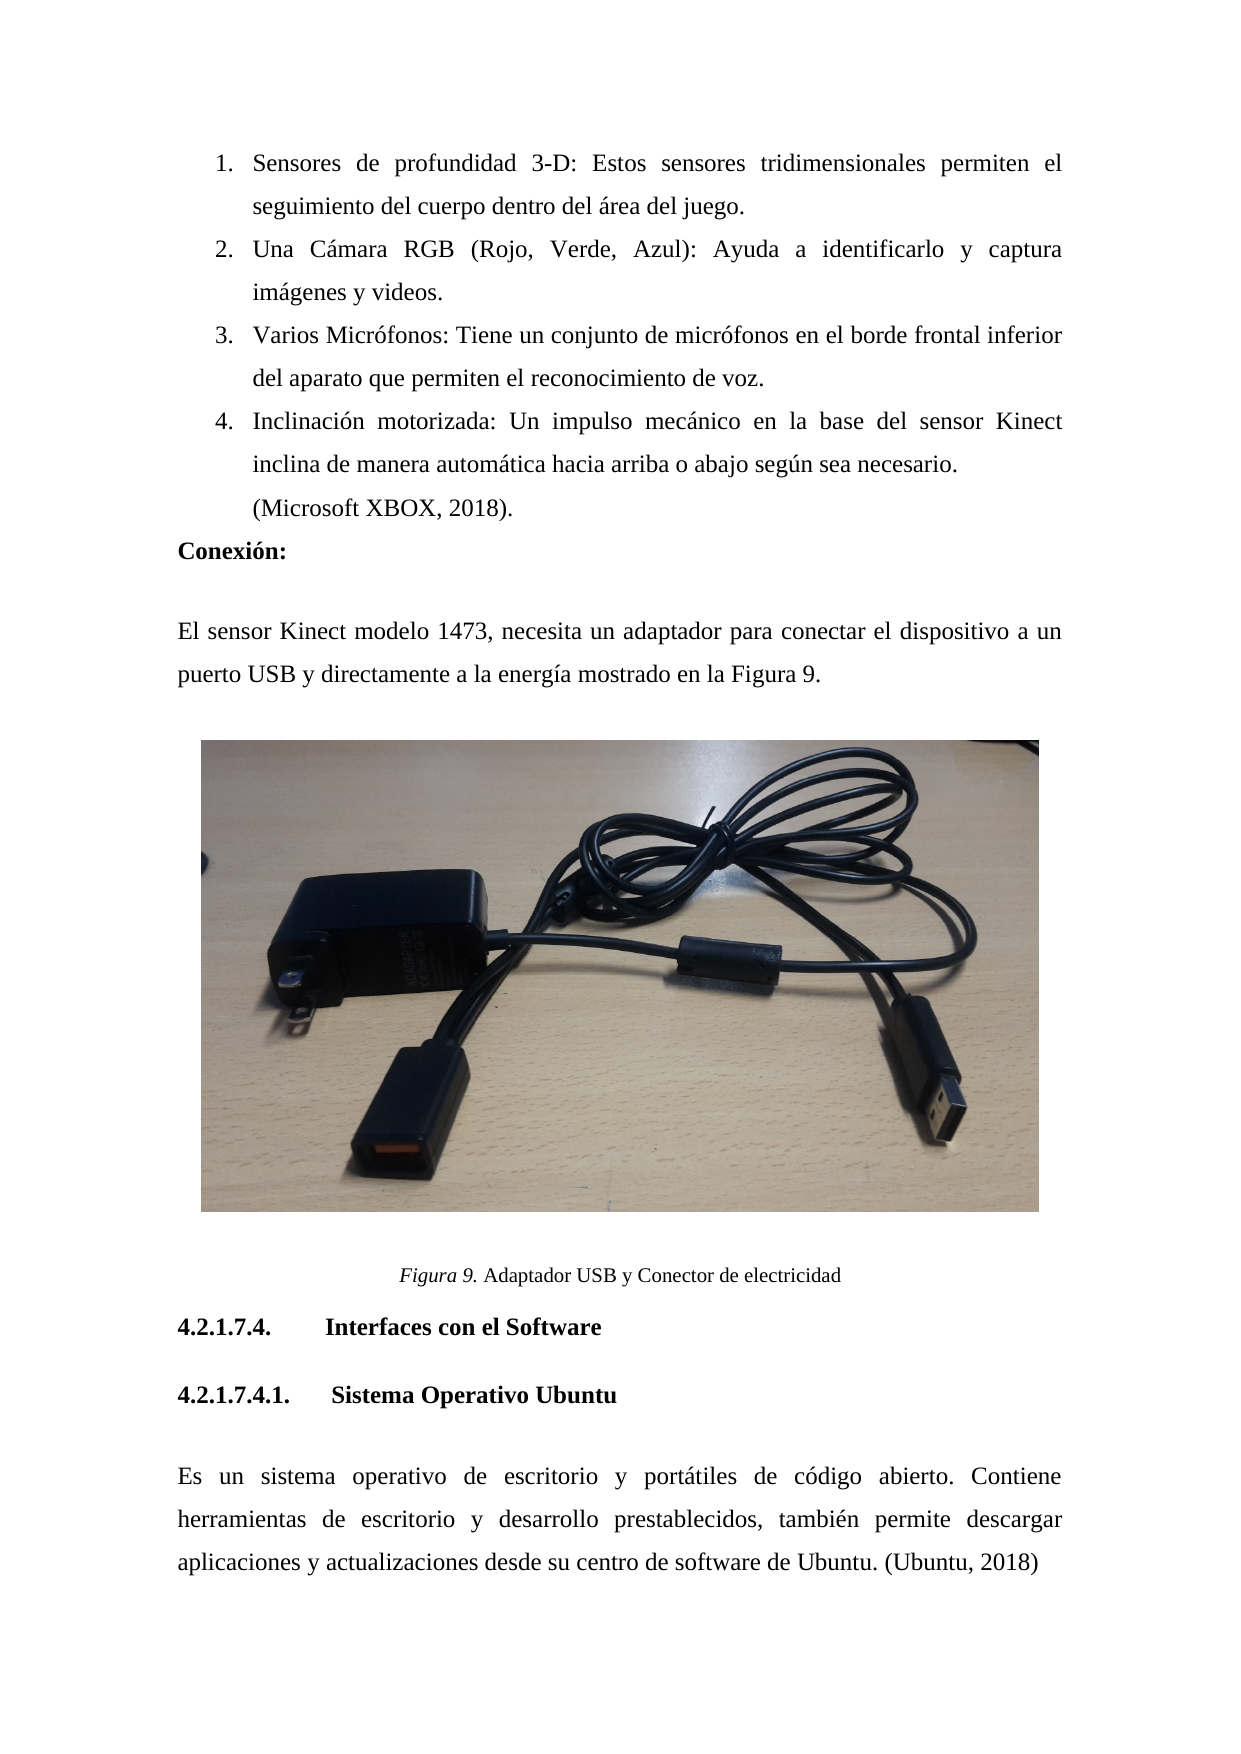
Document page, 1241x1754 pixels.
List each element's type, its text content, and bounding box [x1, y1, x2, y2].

list Inclinación motorizada: Un impulso mecánico en la base del sensor Kinect inclina de manera automática hacia arriba o abajo según sea necesario. [215, 406, 1063, 478]
subtitle Interfaces con el Software [177, 1312, 1063, 1341]
picture [201, 740, 1039, 1212]
text El sensor Kinect modelo 1473, necesita un adaptador para conectar el dispositivo a un puerto USB y directamente a la energía mostrado en la Figura 9. [177, 616, 1063, 688]
text (Microsoft XBOX, 2018). [252, 493, 1063, 521]
list Una Cámara RGB (Rojo, Verde, Azul): Ayuda a identificarlo y captura imágenes y videos. [215, 234, 1063, 306]
subtitle Sistema Operativo Ubuntu [177, 1381, 1063, 1409]
list Varios Micrófonos: Tiene un conjunto de micrófonos en el borde frontal inferior del aparato que permiten el reconocimiento de voz. [215, 320, 1063, 392]
text Conexión: [177, 536, 1063, 564]
list Sensores de profundidad 3-D: Estos sensores tridimensionales permiten el seguimiento del cuerpo dentro del área del juego. [215, 148, 1063, 219]
text Es un sistema operativo de escritorio y portátiles de código abierto. Contiene herramientas de escritorio y desarrollo prestablecidos, también permite descargar aplicaciones y actualizaciones desde su centro de software de Ubuntu. (Ubuntu, 2018) [177, 1461, 1063, 1576]
text Figura 9. Adaptador USB y Conector de electricidad [177, 1263, 1063, 1287]
